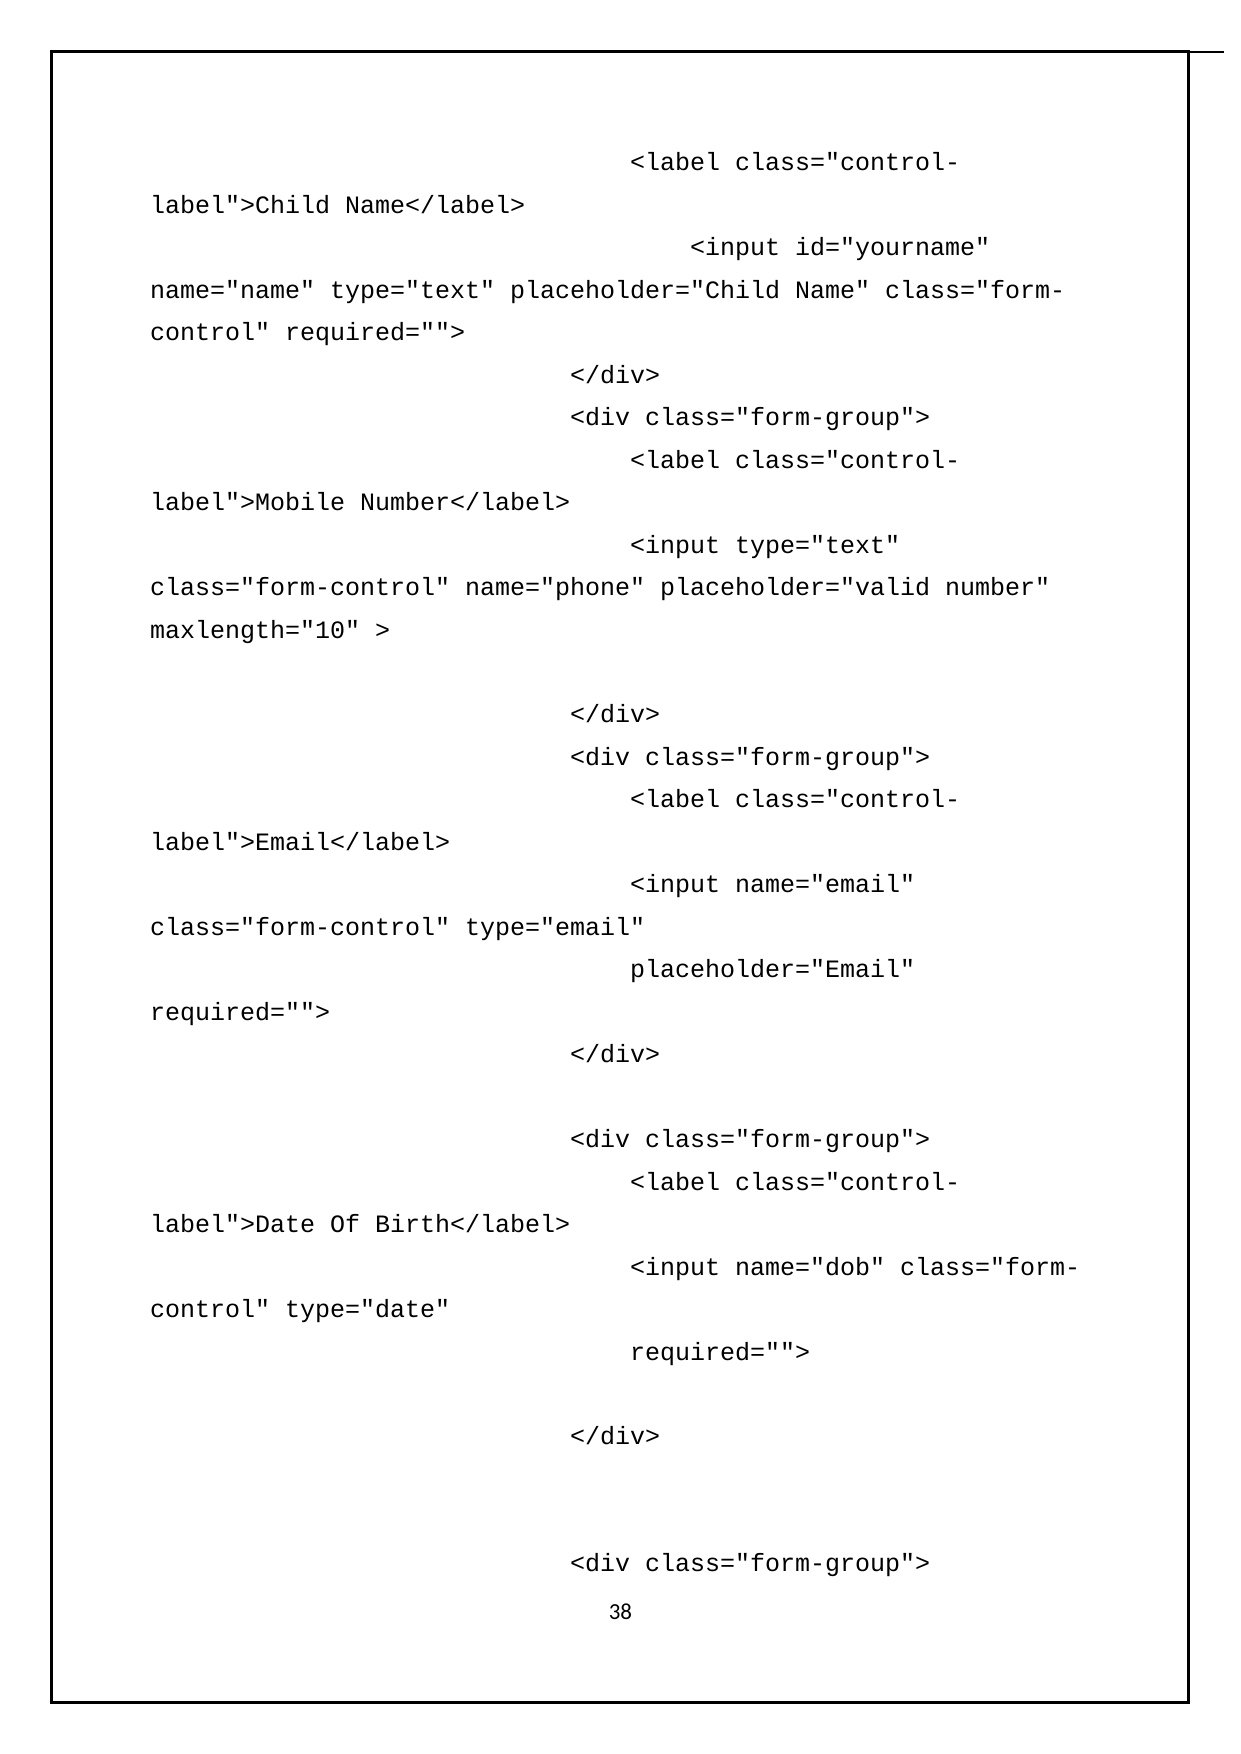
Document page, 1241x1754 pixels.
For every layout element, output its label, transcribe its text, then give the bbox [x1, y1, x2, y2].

text <input name="dob" class="form-control" type="date" [150, 1254, 1090, 1325]
text <label class="control-label">Mobile Number</label> [150, 447, 1090, 518]
text <div class="form-group"> [150, 1127, 1090, 1155]
text </div> [150, 1042, 1090, 1070]
text <div class="form-group"> [150, 405, 1090, 433]
text placeholder="Email" required=""> [150, 957, 1090, 1028]
text required=""> [150, 1339, 1090, 1368]
text <label class="control-label">Date Of Birth</label> [150, 1169, 1090, 1240]
text </div> [150, 1424, 1090, 1452]
text </div> [150, 362, 1090, 391]
text <input name="email" class="form-control" type="email" [150, 872, 1090, 943]
text </div> [150, 702, 1090, 730]
text <label class="control-label">Child Name</label> [150, 150, 1090, 221]
text <label class="control-label">Email</label> [150, 787, 1090, 858]
text <div class="form-group"> [150, 744, 1090, 773]
text <input type="text" class="form-control" name="phone" placeholder="valid number" maxlength="10" > [150, 532, 1090, 646]
text <div class="form-group"> [150, 1551, 1090, 1579]
text <input id="yourname" name="name" type="text" placeholder="Child Name" class="form-control" required=""> [150, 235, 1090, 348]
